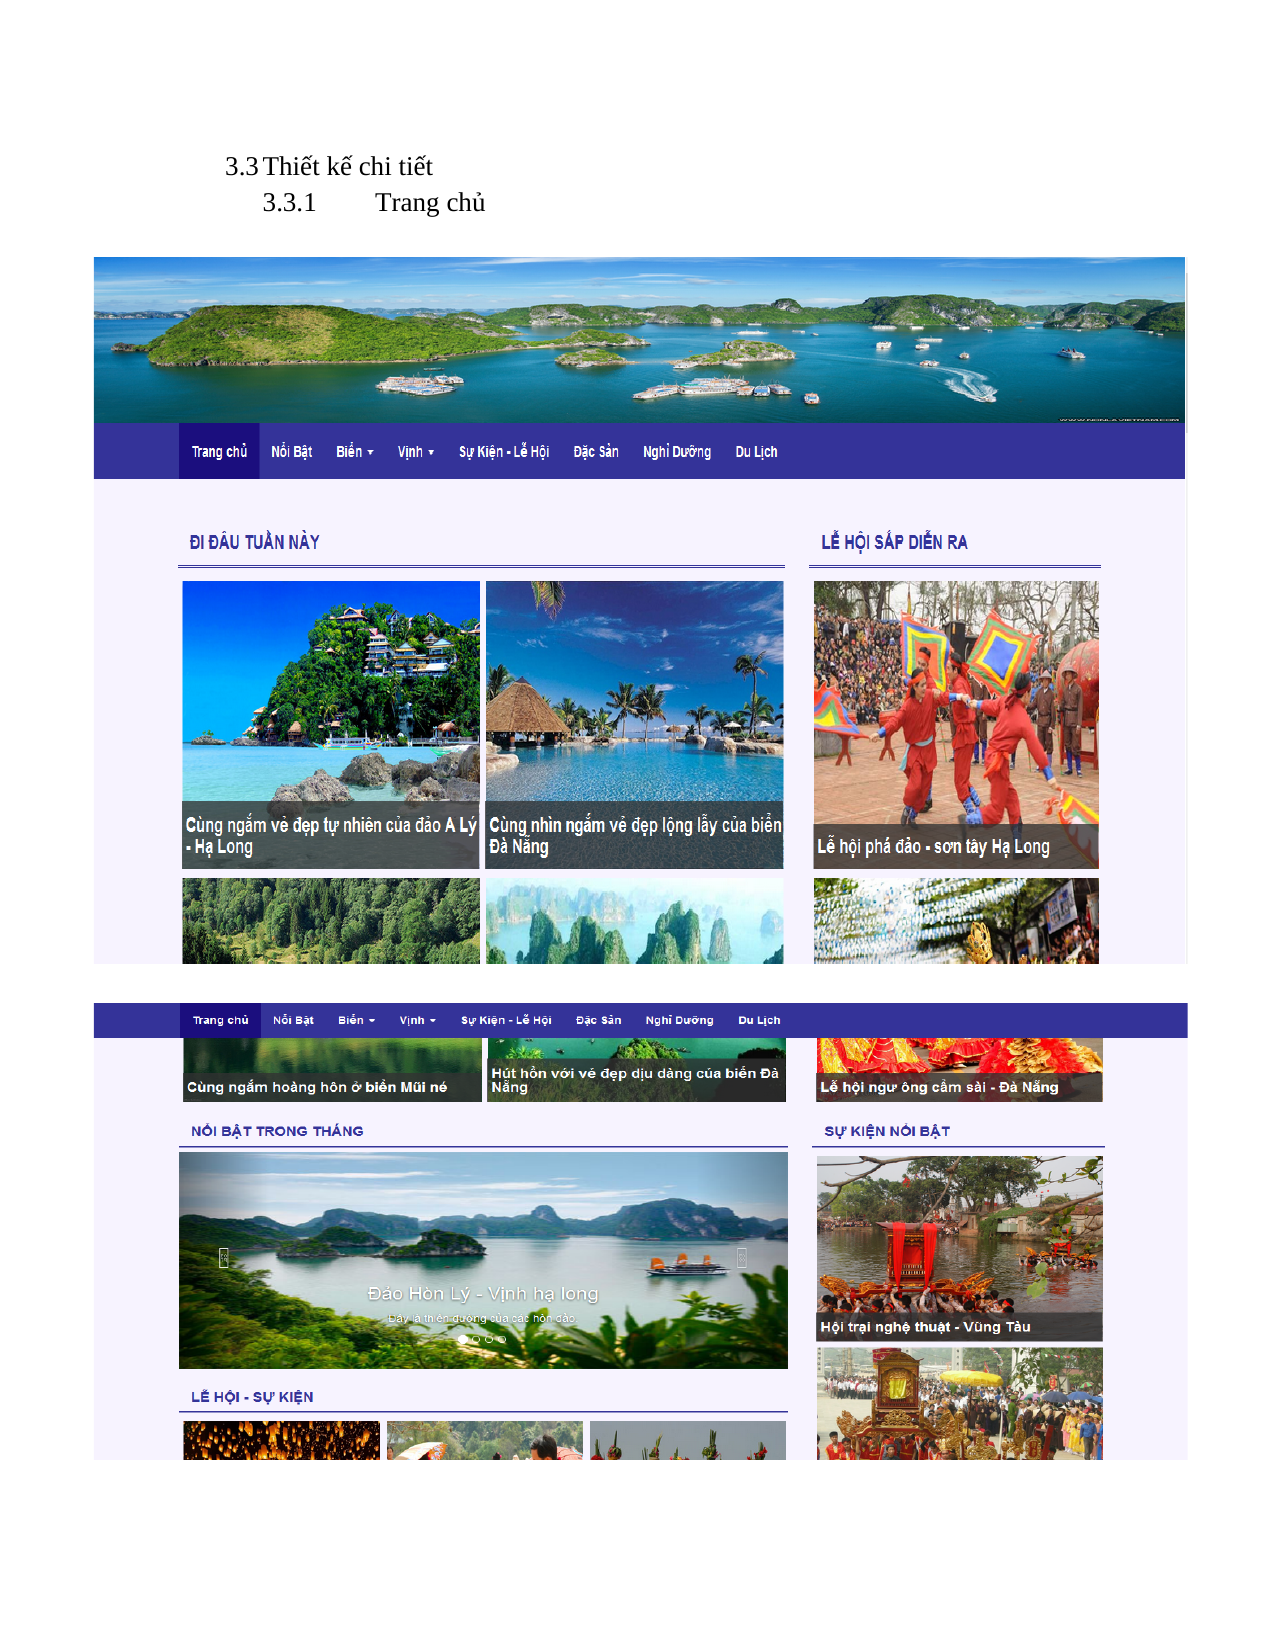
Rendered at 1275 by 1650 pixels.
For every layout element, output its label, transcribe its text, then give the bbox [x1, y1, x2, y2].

list Thiết kế chi tiết [225, 150, 1125, 181]
picture [93, 257, 1188, 964]
list Trang chủ [262, 186, 1125, 217]
picture [93, 1003, 1188, 1460]
picture [110, 370, 116, 377]
